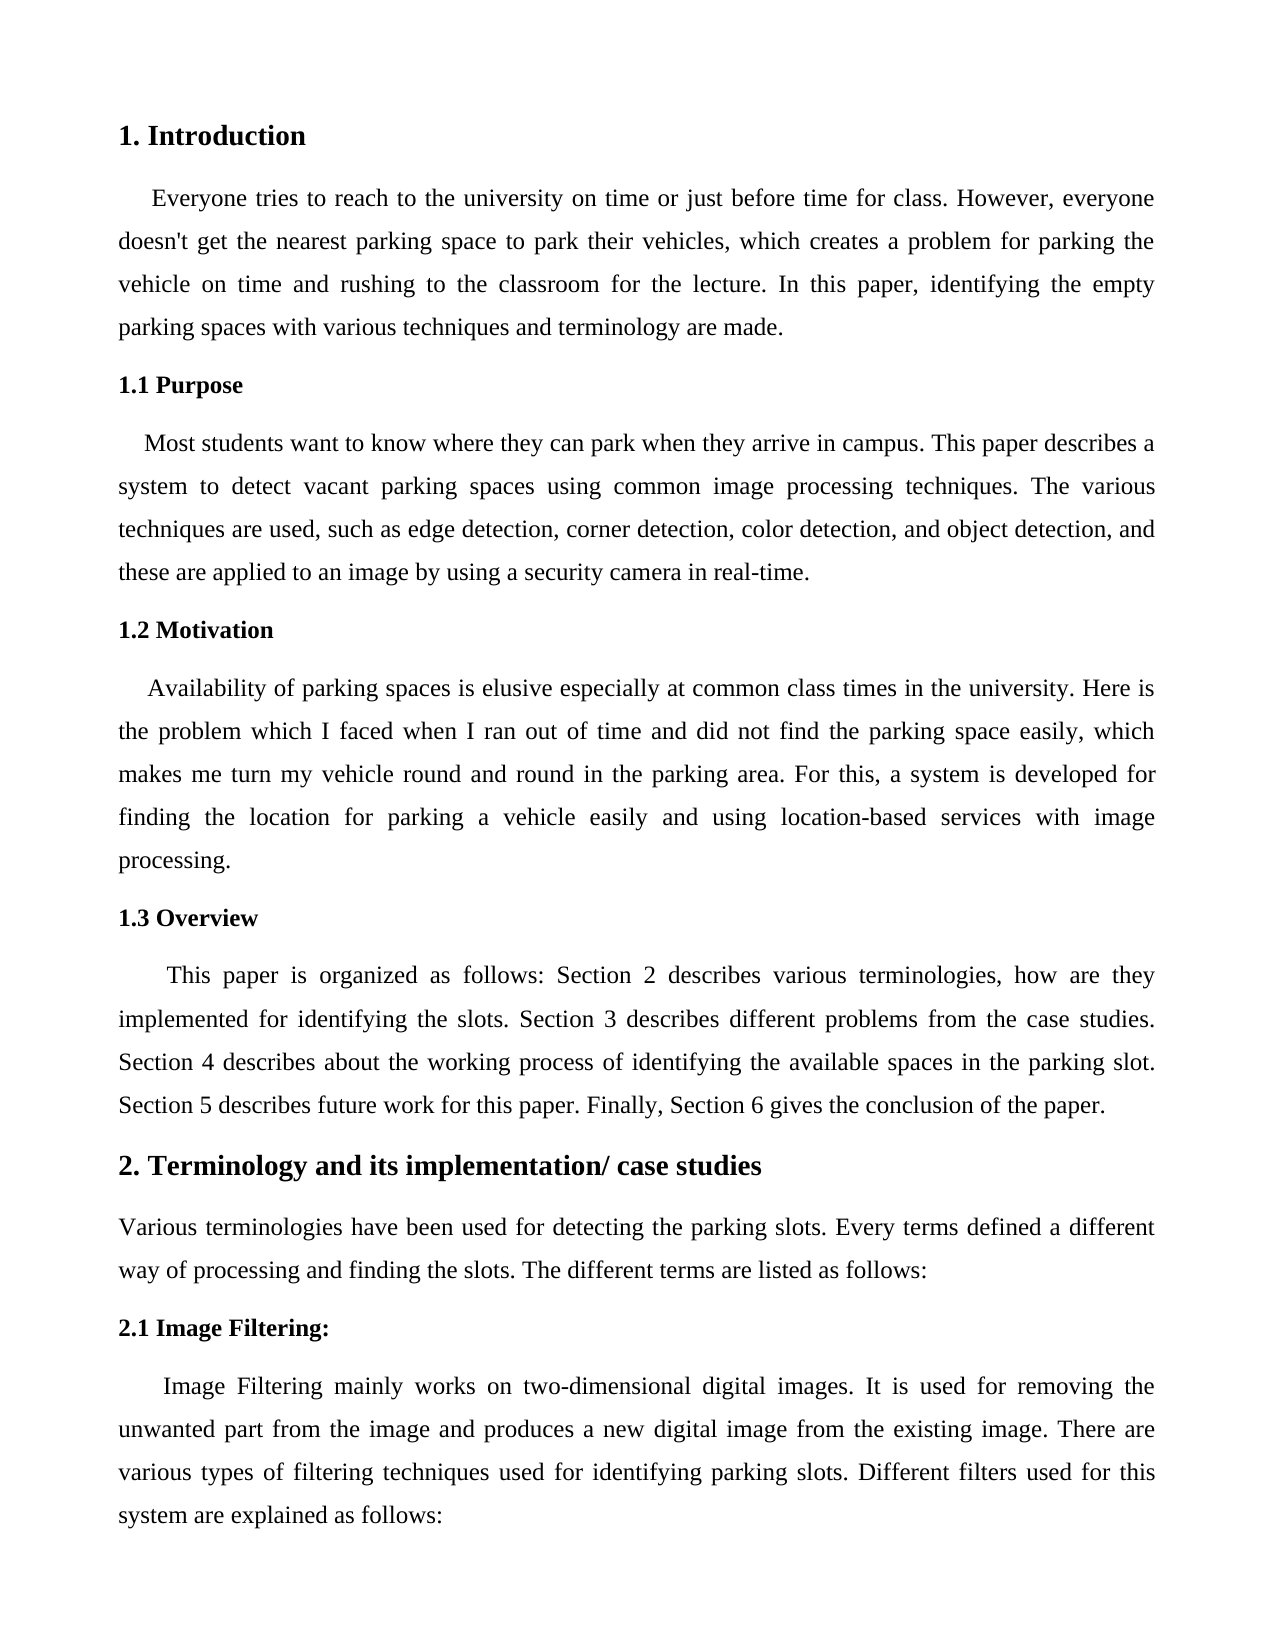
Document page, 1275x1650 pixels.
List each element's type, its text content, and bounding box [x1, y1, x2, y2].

text 1.3 Overview [118, 903, 1157, 932]
text Image Filtering mainly works on two-dimensional digital images. It is used for removing the unwanted part from the image and produces a new digital image from the existing image. There are various types of filtering techniques used for identifying parking slots. Different filters used for this system are explained as follows: [118, 1371, 1157, 1529]
text 2.1 Image Filtering: [118, 1313, 1157, 1342]
text 1. Introduction [118, 118, 1157, 152]
text Everyone tries to reach to the university on time or just before time for class. However, everyone doesn't get the nearest parking space to park their vehicles, which creates a problem for parking the vehicle on time and rushing to the classroom for the lecture. In this paper, identifying the empty parking spaces with various techniques and terminology are made. [118, 183, 1157, 341]
text This paper is organized as follows: Section 2 describes various terminologies, how are they implemented for identifying the slots. Section 3 describes different problems from the case studies. Section 4 describes about the working process of identifying the available spaces in the parking slot. Section 5 describes future work for this paper. Finally, Section 6 gives the conclusion of the paper. [118, 961, 1157, 1119]
text Availability of parking spaces is elusive especially at common class times in the university. Here is the problem which I faced when I ran out of time and did not find the parking space easily, which makes me turn my vehicle round and round in the parking area. For this, a system is developed for finding the location for parking a vehicle easily and using location-based services with image processing. [118, 673, 1157, 874]
text 1.2 Motivation [118, 615, 1157, 644]
text Various terminologies have been used for detecting the parking slots. Every terms defined a different way of processing and finding the slots. The different terms are listed as follows: [118, 1212, 1157, 1284]
text 2. Terminology and its implementation/ case studies [118, 1148, 1157, 1181]
text 1.1 Purpose [118, 370, 1157, 399]
text Most students want to know where they can park when they arrive in campus. This paper describes a system to detect vacant parking spaces using common image processing techniques. The various techniques are used, such as edge detection, corner detection, color detection, and object detection, and these are applied to an image by using a security camera in real-time. [118, 428, 1157, 586]
